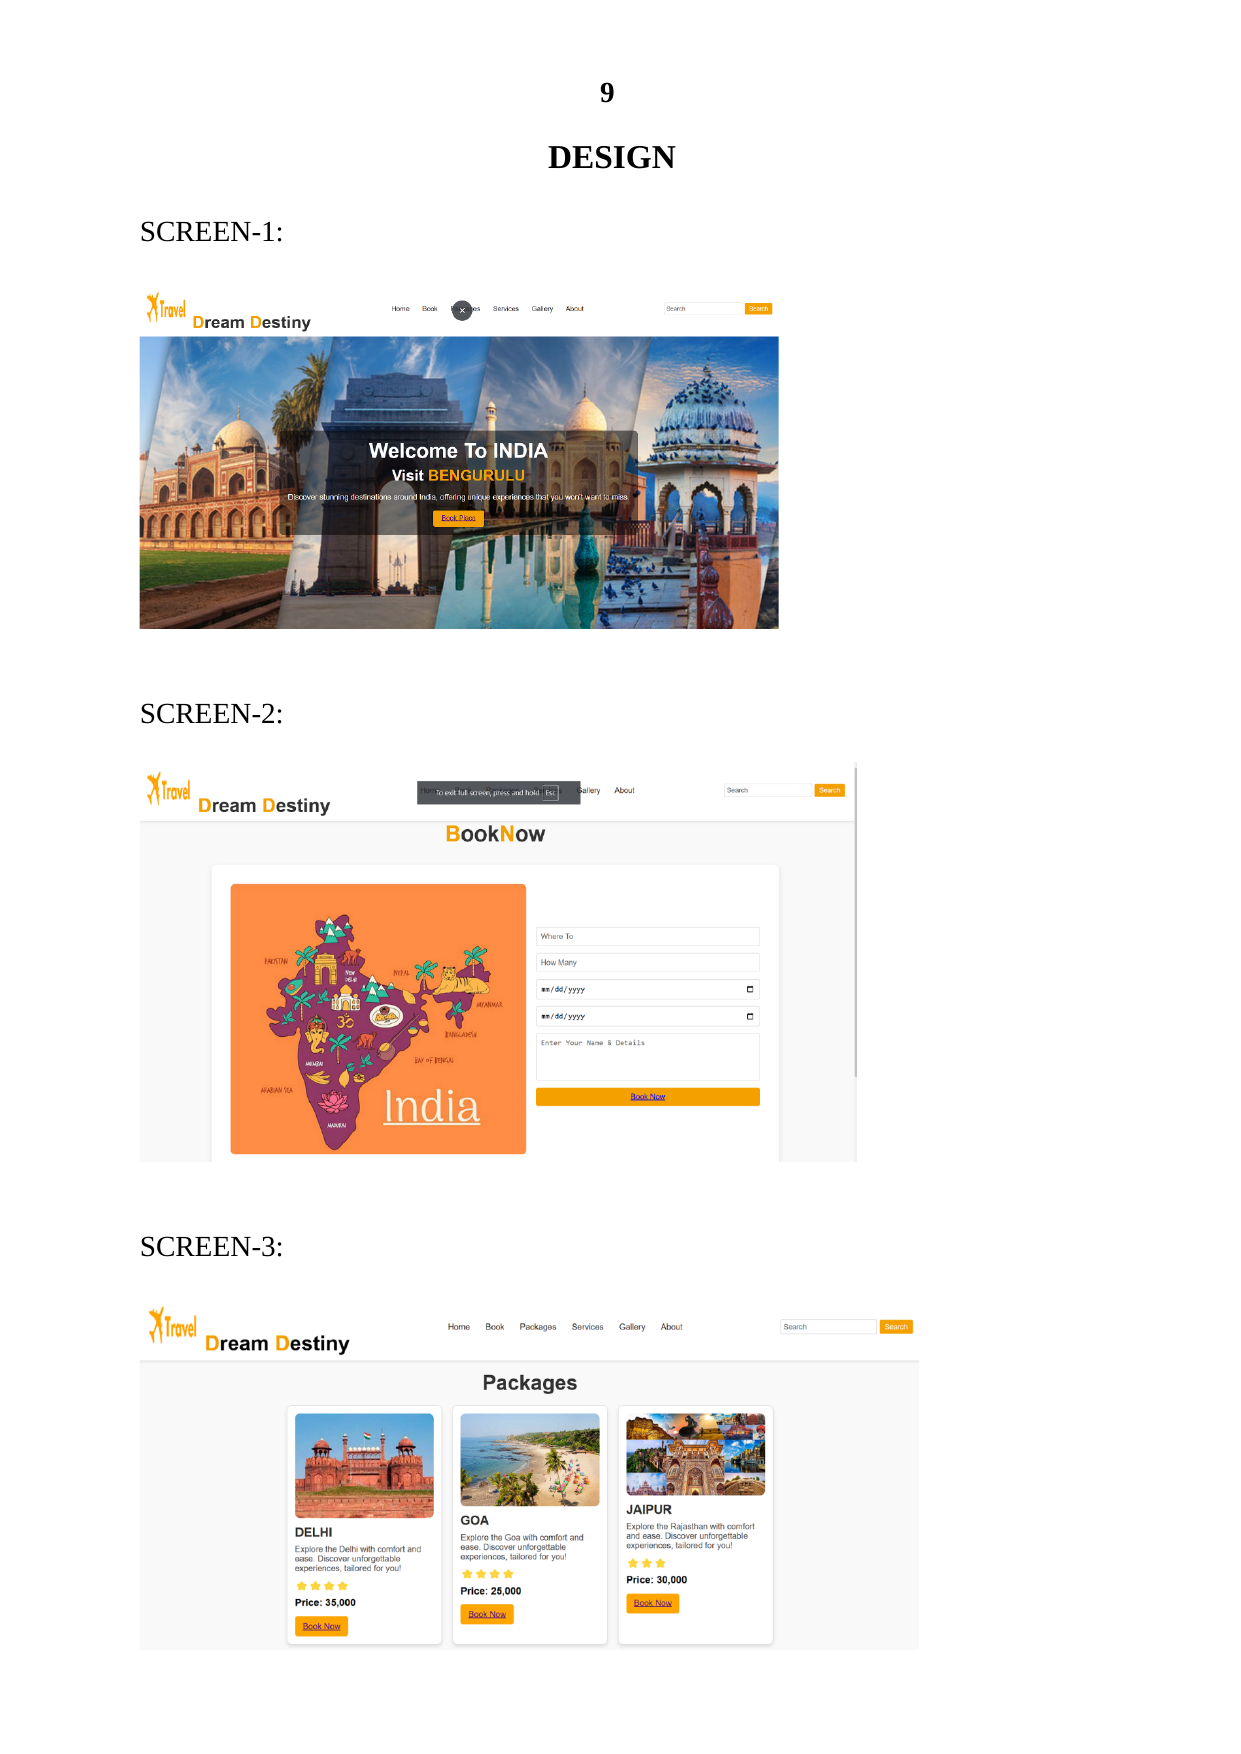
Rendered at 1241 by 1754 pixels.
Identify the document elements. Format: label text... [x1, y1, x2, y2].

picture [139, 281, 779, 629]
picture [139, 762, 857, 1162]
text SCREEN-2: [139, 696, 1167, 729]
picture [139, 1295, 919, 1650]
text SCREEN-3: [139, 1229, 1167, 1262]
text DESIGN [139, 137, 1167, 176]
text SCREEN-1: [139, 214, 1167, 248]
